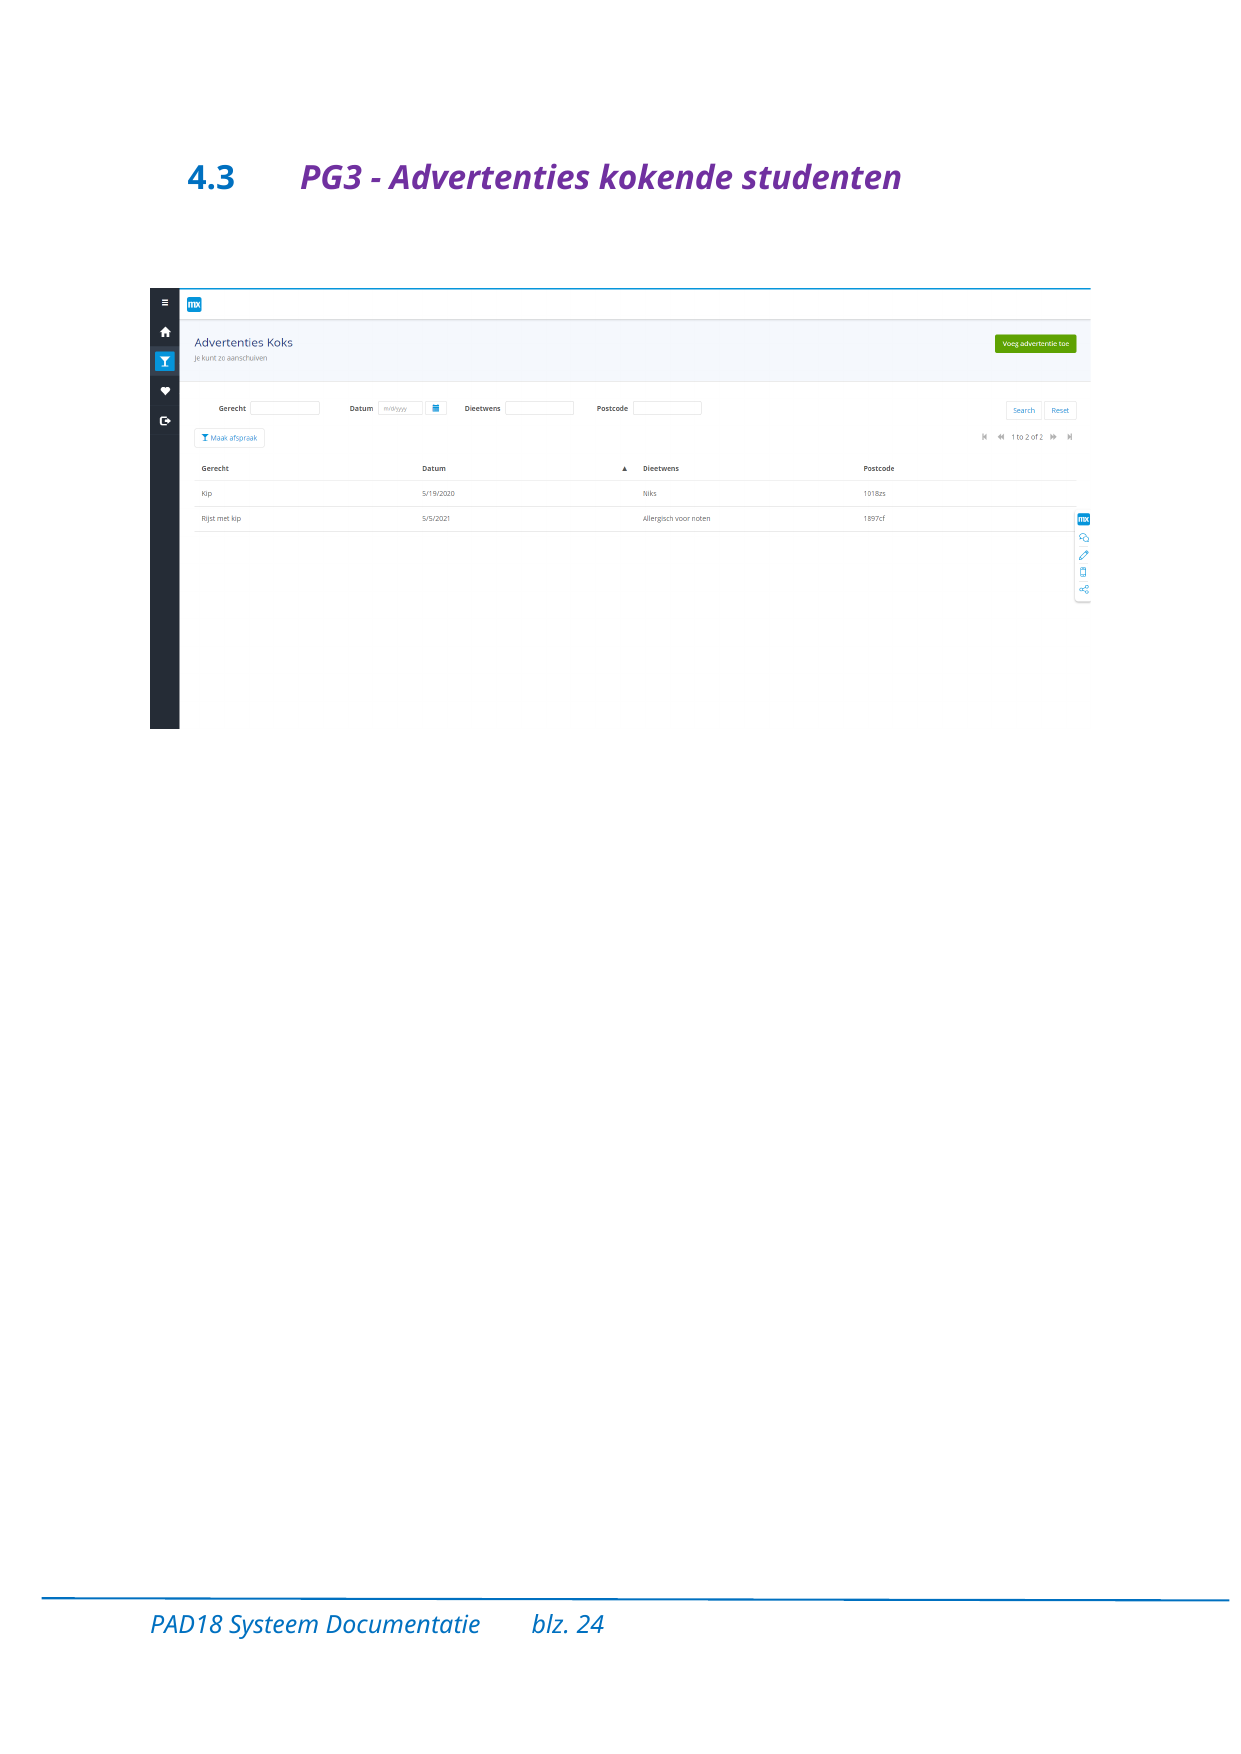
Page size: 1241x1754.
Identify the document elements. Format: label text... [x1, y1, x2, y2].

subtitle PG3 - Advertenties kokende studenten [187, 154, 1090, 199]
picture [150, 288, 1091, 729]
